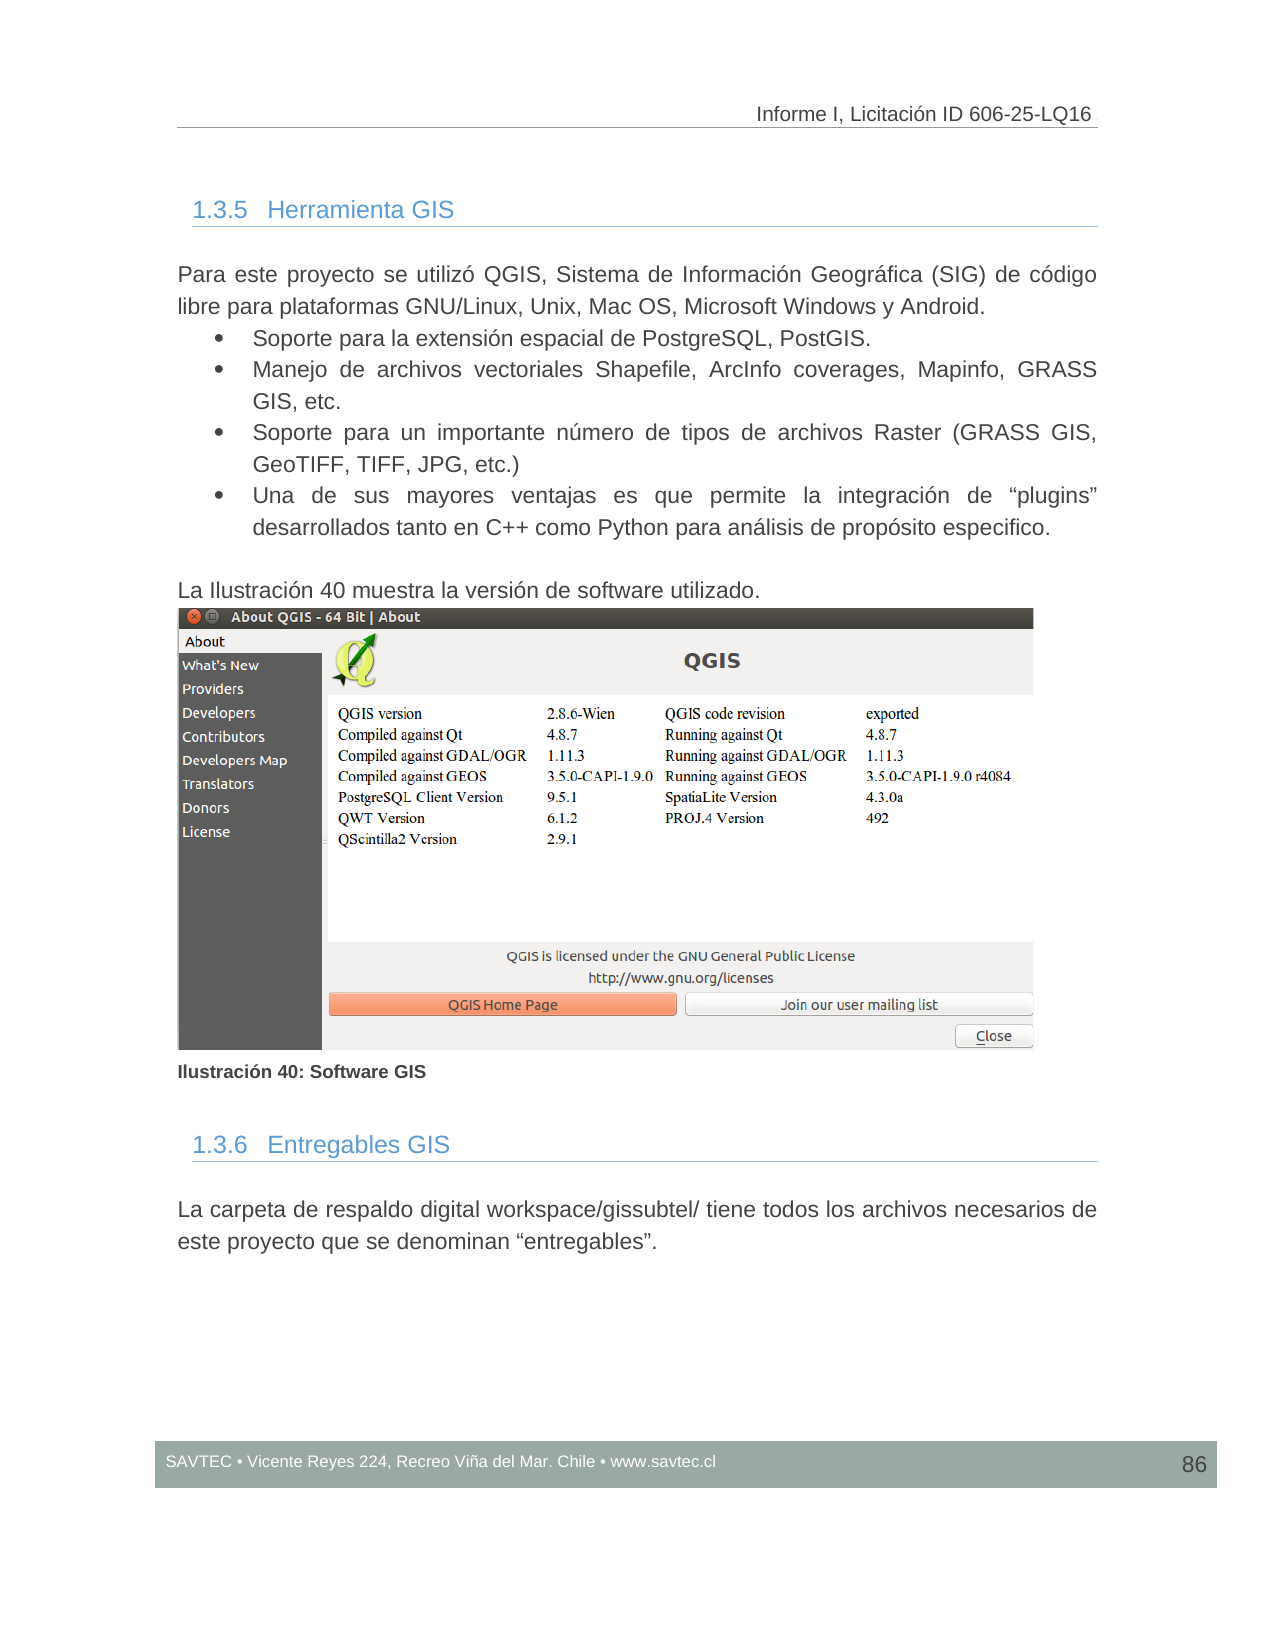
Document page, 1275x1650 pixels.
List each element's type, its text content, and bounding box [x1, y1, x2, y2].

list Soporte para un importante número de tipos de archivos Raster (GRASS GIS, GeoTIFF, TIFF, JPG, etc.) [215, 419, 1098, 477]
list Soporte para la extensión espacial de PostgreSQL, PostGIS. [215, 324, 1098, 351]
list Una de sus mayores ventajas es que permite la integración de “plugins” desarrollados tanto en C++ como Python para análisis de propósito especifico. [215, 482, 1098, 540]
picture [177, 608, 1034, 1050]
text Ilustración 40: Software GIS [177, 1061, 1098, 1083]
subtitle Herramienta GIS [192, 195, 1098, 226]
text La Ilustración 40 muestra la versión de software utilizado. [177, 577, 1098, 603]
text Para este proyecto se utilizó QGIS, Sistema de Información Geográfica (SIG) de código libre para plataformas GNU/Linux, Unix, Mac OS, Microsoft Windows y Android. [177, 261, 1098, 319]
list Manejo de archivos vectoriales Shapefile, ArcInfo coverages, Mapinfo, GRASS GIS, etc. [215, 356, 1098, 414]
subtitle Entregables GIS [192, 1130, 1098, 1161]
text La carpeta de respaldo digital workspace/gissubtel/ tiene todos los archivos necesarios de este proyecto que se denominan “entregables”. [177, 1196, 1098, 1254]
